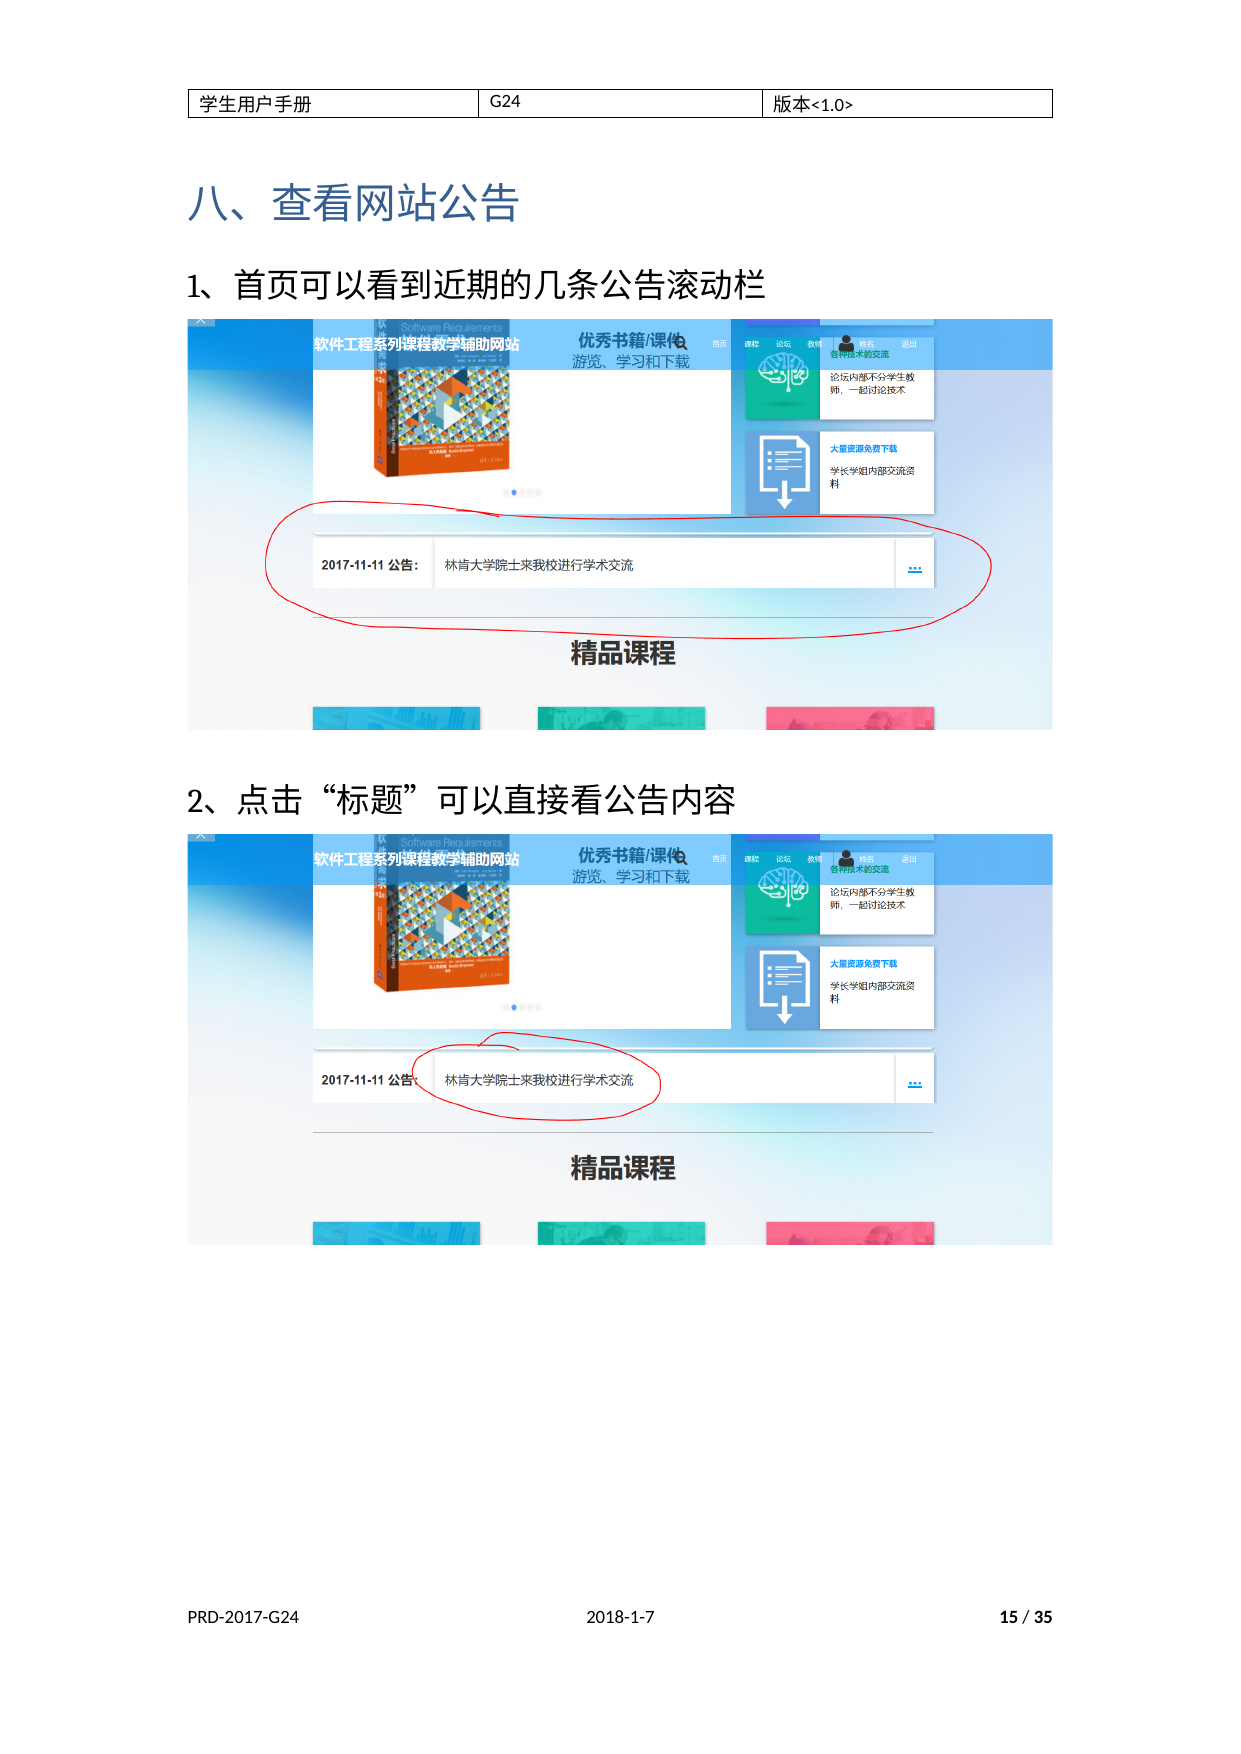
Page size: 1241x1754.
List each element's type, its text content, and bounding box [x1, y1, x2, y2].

picture [187, 834, 1053, 1245]
subtitle 1、首页可以看到近期的几条公告滚动栏 [187, 250, 1053, 315]
subtitle 2、点击“标题”可以直接看公告内容 [187, 765, 1053, 830]
subtitle 八、查看网站公告 [187, 168, 1053, 233]
picture [187, 319, 1053, 730]
